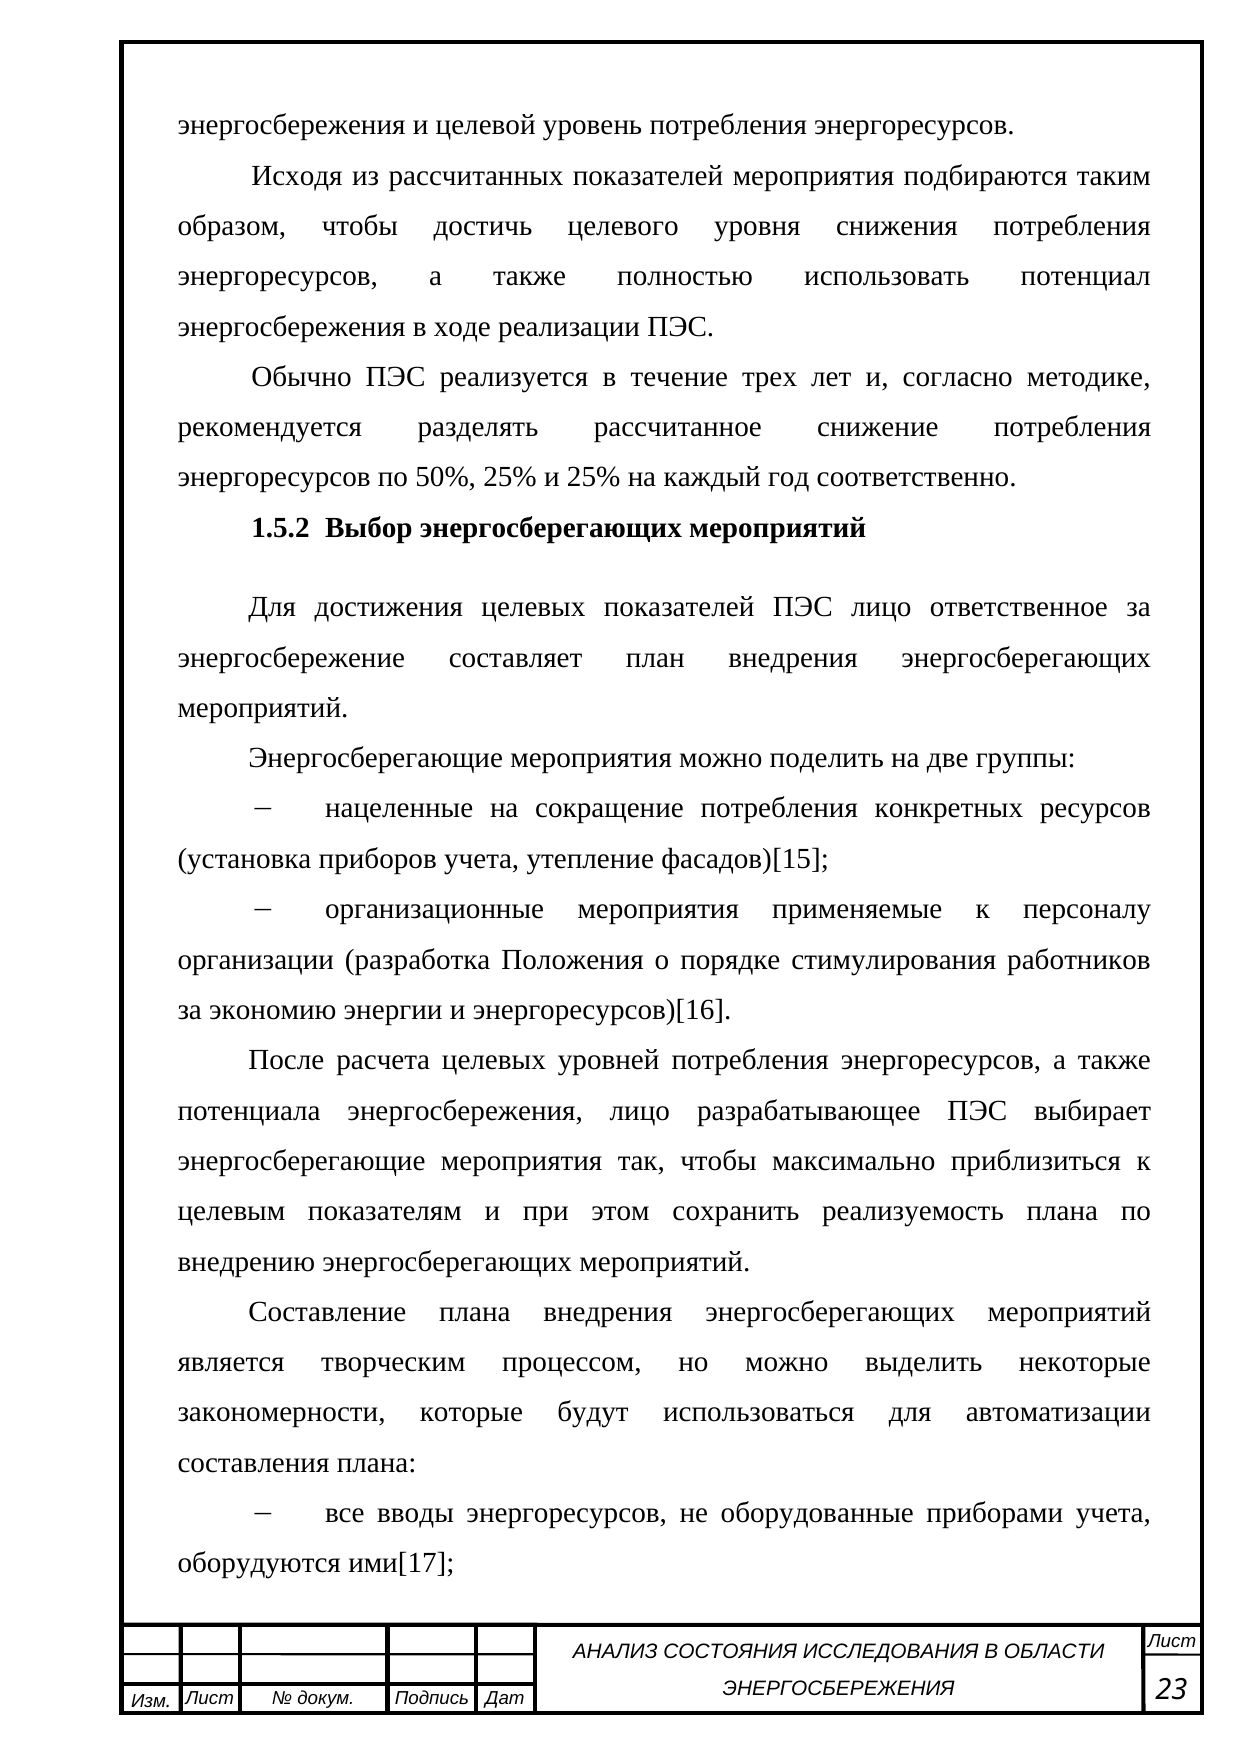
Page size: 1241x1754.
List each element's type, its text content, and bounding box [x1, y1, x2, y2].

text Составление плана внедрения энергосберегающих мероприятий является творческим процессом, но можно выделить некоторые закономерности, которые будут использоваться для автоматизации составления плана: [177, 1294, 1152, 1478]
text Энергосберегающие мероприятия можно поделить на две группы: [177, 740, 1152, 774]
subtitle Выбор энергосберегающих мероприятий [177, 510, 1152, 543]
text Исходя из рассчитанных показателей мероприятия подбираются таким образом, чтобы достичь целевого уровня снижения потребления энергоресурсов, а также полностью использовать потенциал энергосбережения в ходе реализации ПЭС. [177, 158, 1152, 342]
list все вводы энергоресурсов, не оборудованные приборами учета, оборудуются ими[17]; [177, 1495, 1152, 1579]
list нацеленные на сокращение потребления конкретных ресурсов (установка приборов учета, утепление фасадов)[15]; [177, 791, 1152, 874]
text Обычно ПЭС реализуется в течение трех лет и, согласно методике, рекомендуется разделять рассчитанное снижение потребления энергоресурсов по 50%, 25% и 25% на каждый год соответственно. [177, 359, 1152, 493]
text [177, 107, 1152, 141]
list организационные мероприятия применяемые к персоналу организации (разработка Положения о порядке стимулирования работников за экономию энергии и энергоресурсов)[16]. [177, 891, 1152, 1026]
text После расчета целевых уровней потребления энергоресурсов, а также потенциала энергосбережения, лицо разрабатывающее ПЭС выбирает энергосберегающие мероприятия так, чтобы максимально приблизиться к целевым показателям и при этом сохранить реализуемость плана по внедрению энергосберегающих мероприятий. [177, 1042, 1152, 1277]
text Для достижения целевых показателей ПЭС лицо ответственное за энергосбережение составляет план внедрения энергосберегающих мероприятий. [177, 589, 1152, 723]
